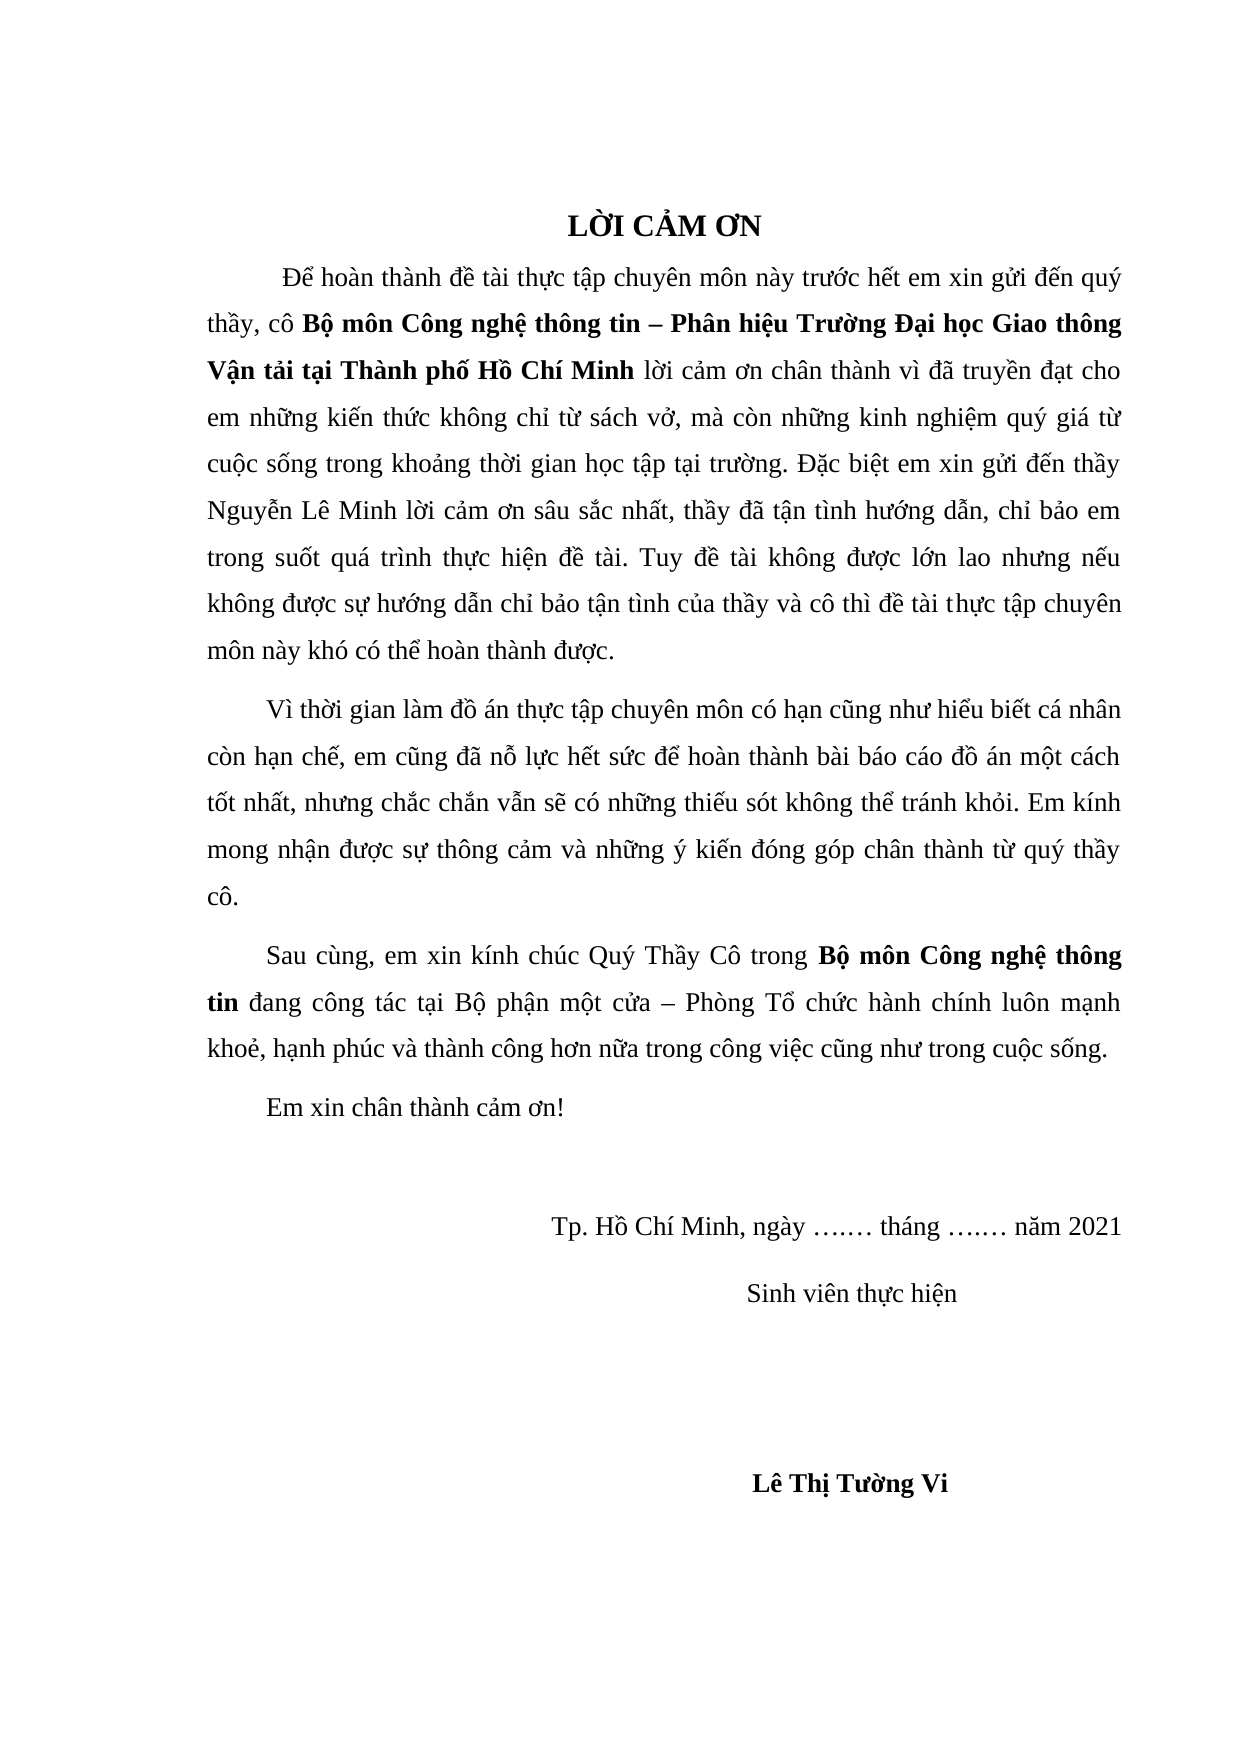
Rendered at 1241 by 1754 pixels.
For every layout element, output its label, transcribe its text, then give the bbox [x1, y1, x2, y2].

text Lê Thị Tường Vi [732, 1467, 1122, 1498]
text Để hoàn thành đề tài thực tập chuyên môn này trước hết em xin gửi đến quý thầy, cô Bộ môn Công nghệ thông tin – Phân hiệu Trường Đại học Giao thông Vận tải tại Thành phố Hồ Chí Minh lời cảm ơn chân thành vì đã truyền đạt cho em những kiến thức không chỉ từ sách vở, mà còn những kinh nghiệm quý giá từ cuộc sống trong khoảng thời gian học tập tại trường. Đặc biệt em xin gửi đến thầy Nguyễn Lê Minh lời cảm ơn sâu sắc nhất, thầy đã tận tình hướng dẫn, chỉ bảo em trong suốt quá trình thực hiện đề tài. Tuy đề tài không được lớn lao nhưng nếu không được sự hướng dẫn chỉ bảo tận tình của thầy và cô thì đề tài thực tập chuyên môn này khó có thể hoàn thành được. [207, 261, 1122, 665]
text Em xin chân thành cảm ơn! [207, 1091, 1122, 1123]
text Tp. Hồ Chí Minh, ngày ….… tháng ….… năm 2021 [207, 1210, 1122, 1241]
text Vì thời gian làm đồ án thực tập chuyên môn có hạn cũng như hiểu biết cá nhân còn hạn chế, em cũng đã nỗ lực hết sức để hoàn thành bài báo cáo đồ án một cách tốt nhất, nhưng chắc chắn vẫn sẽ có những thiếu sót không thể tránh khỏi. Em kính mong nhận được sự thông cảm và những ý kiến đóng góp chân thành từ quý thầy cô. [207, 693, 1122, 911]
text Sinh viên thực hiện [507, 1277, 1122, 1308]
text LỜI CẢM ƠN [207, 207, 1122, 243]
text Sau cùng, em xin kính chúc Quý Thầy Cô trong Bộ môn Công nghệ thông tin đang công tác tại Bộ phận một cửa – Phòng Tổ chức hành chính luôn mạnh khoẻ, hạnh phúc và thành công hơn nữa trong công việc cũng như trong cuộc sống. [207, 939, 1122, 1063]
